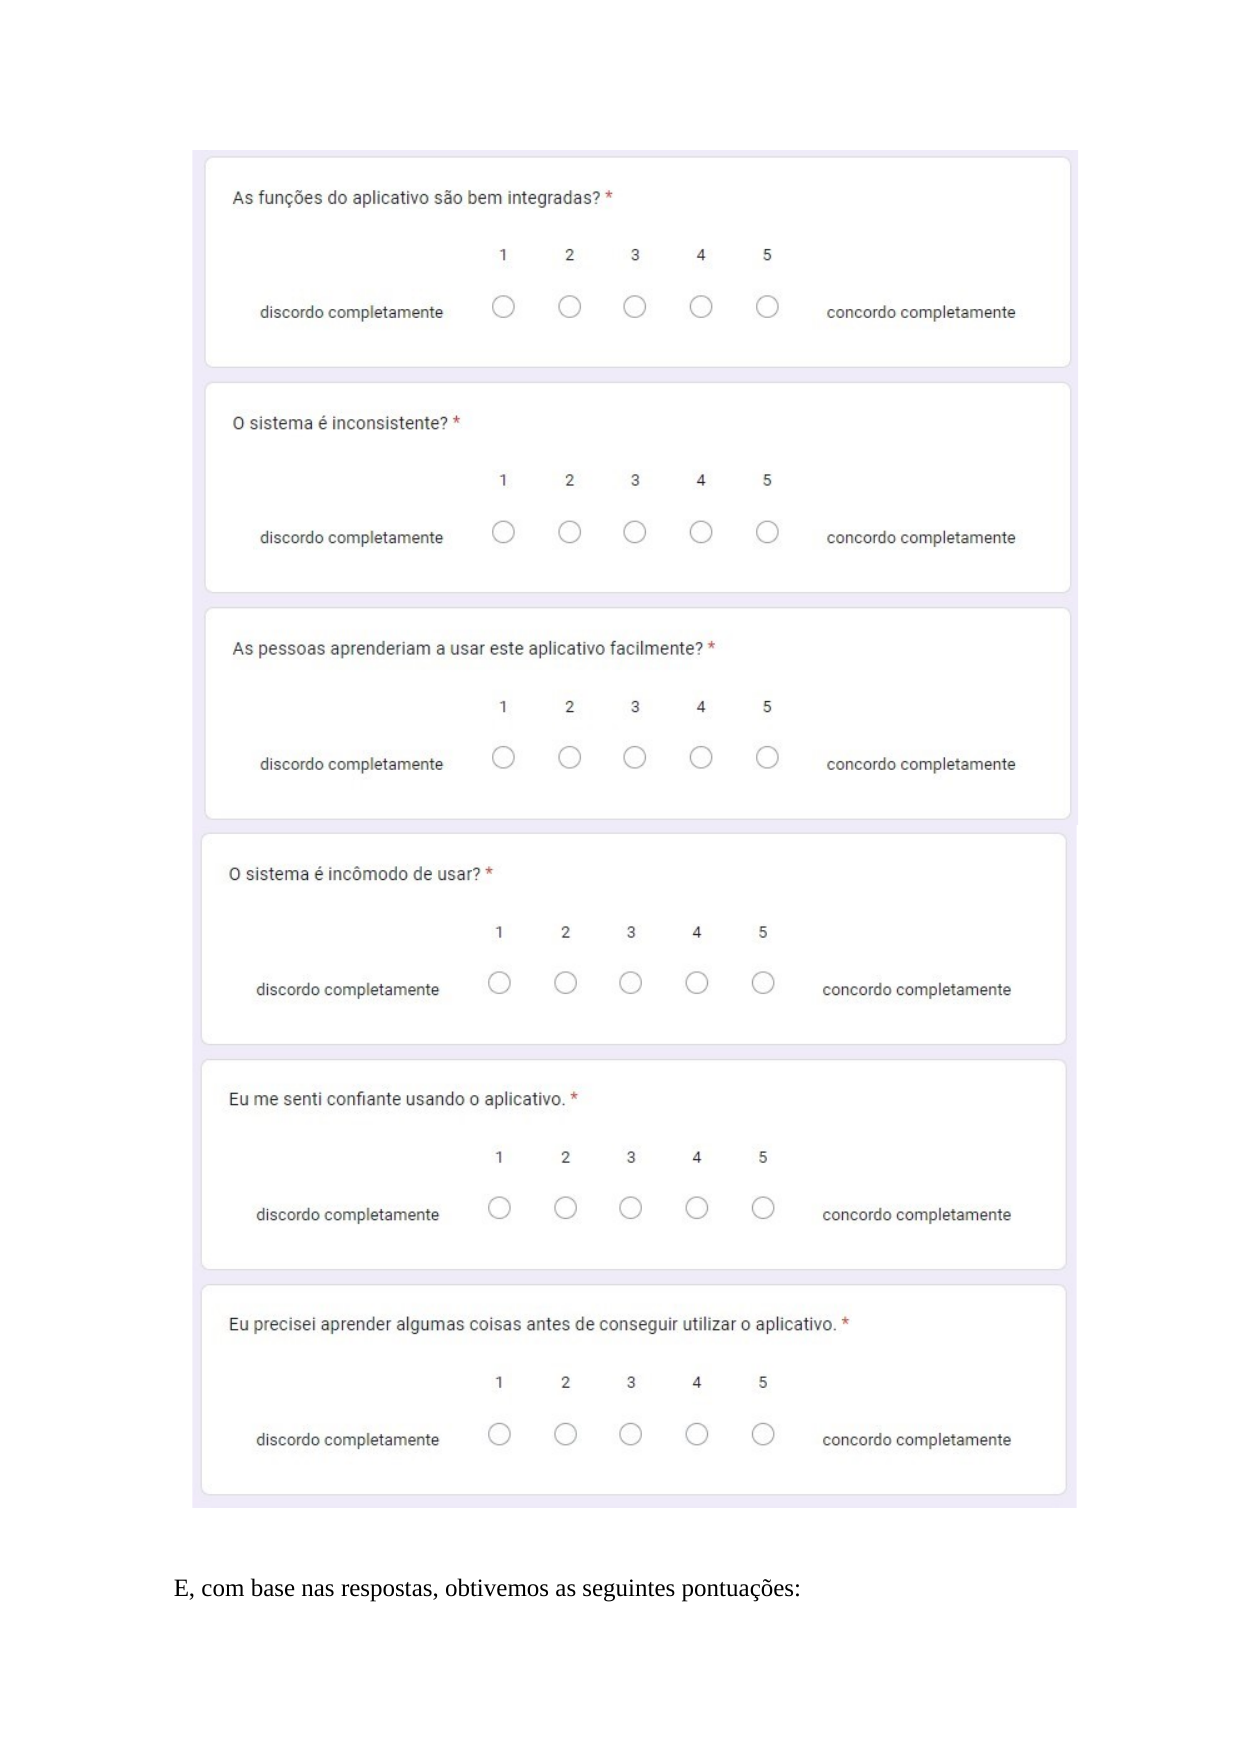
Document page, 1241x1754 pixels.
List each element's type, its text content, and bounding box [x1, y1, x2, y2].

text E, com base nas respostas, obtivemos as seguintes pontuações: [173, 1545, 1090, 1602]
